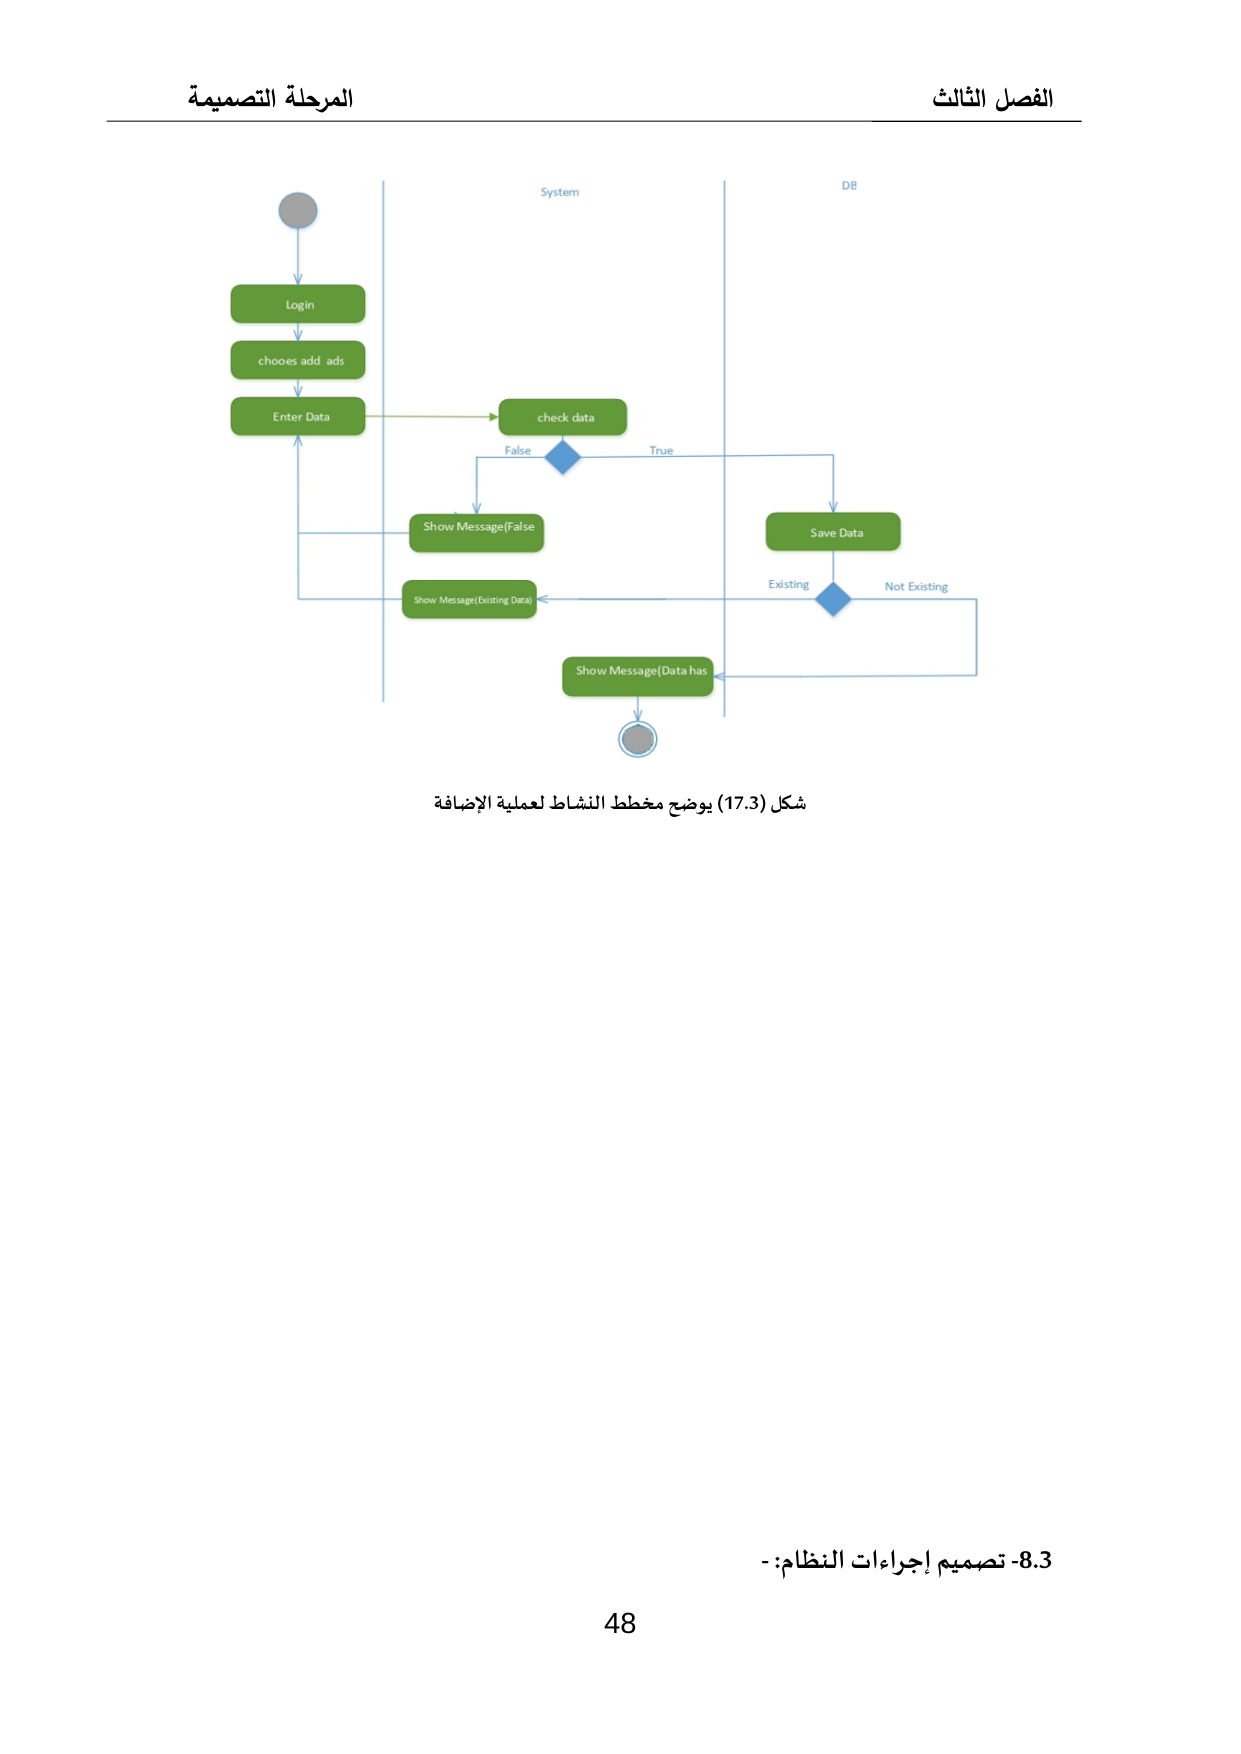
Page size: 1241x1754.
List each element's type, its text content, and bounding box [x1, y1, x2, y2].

picture [188, 150, 1053, 769]
text 8.3- تصميم إجراءات النظام: - [187, 1539, 1053, 1586]
text شكل (17.3) يوضح مخطط النشاط لعملية الإضافة [187, 787, 1053, 822]
